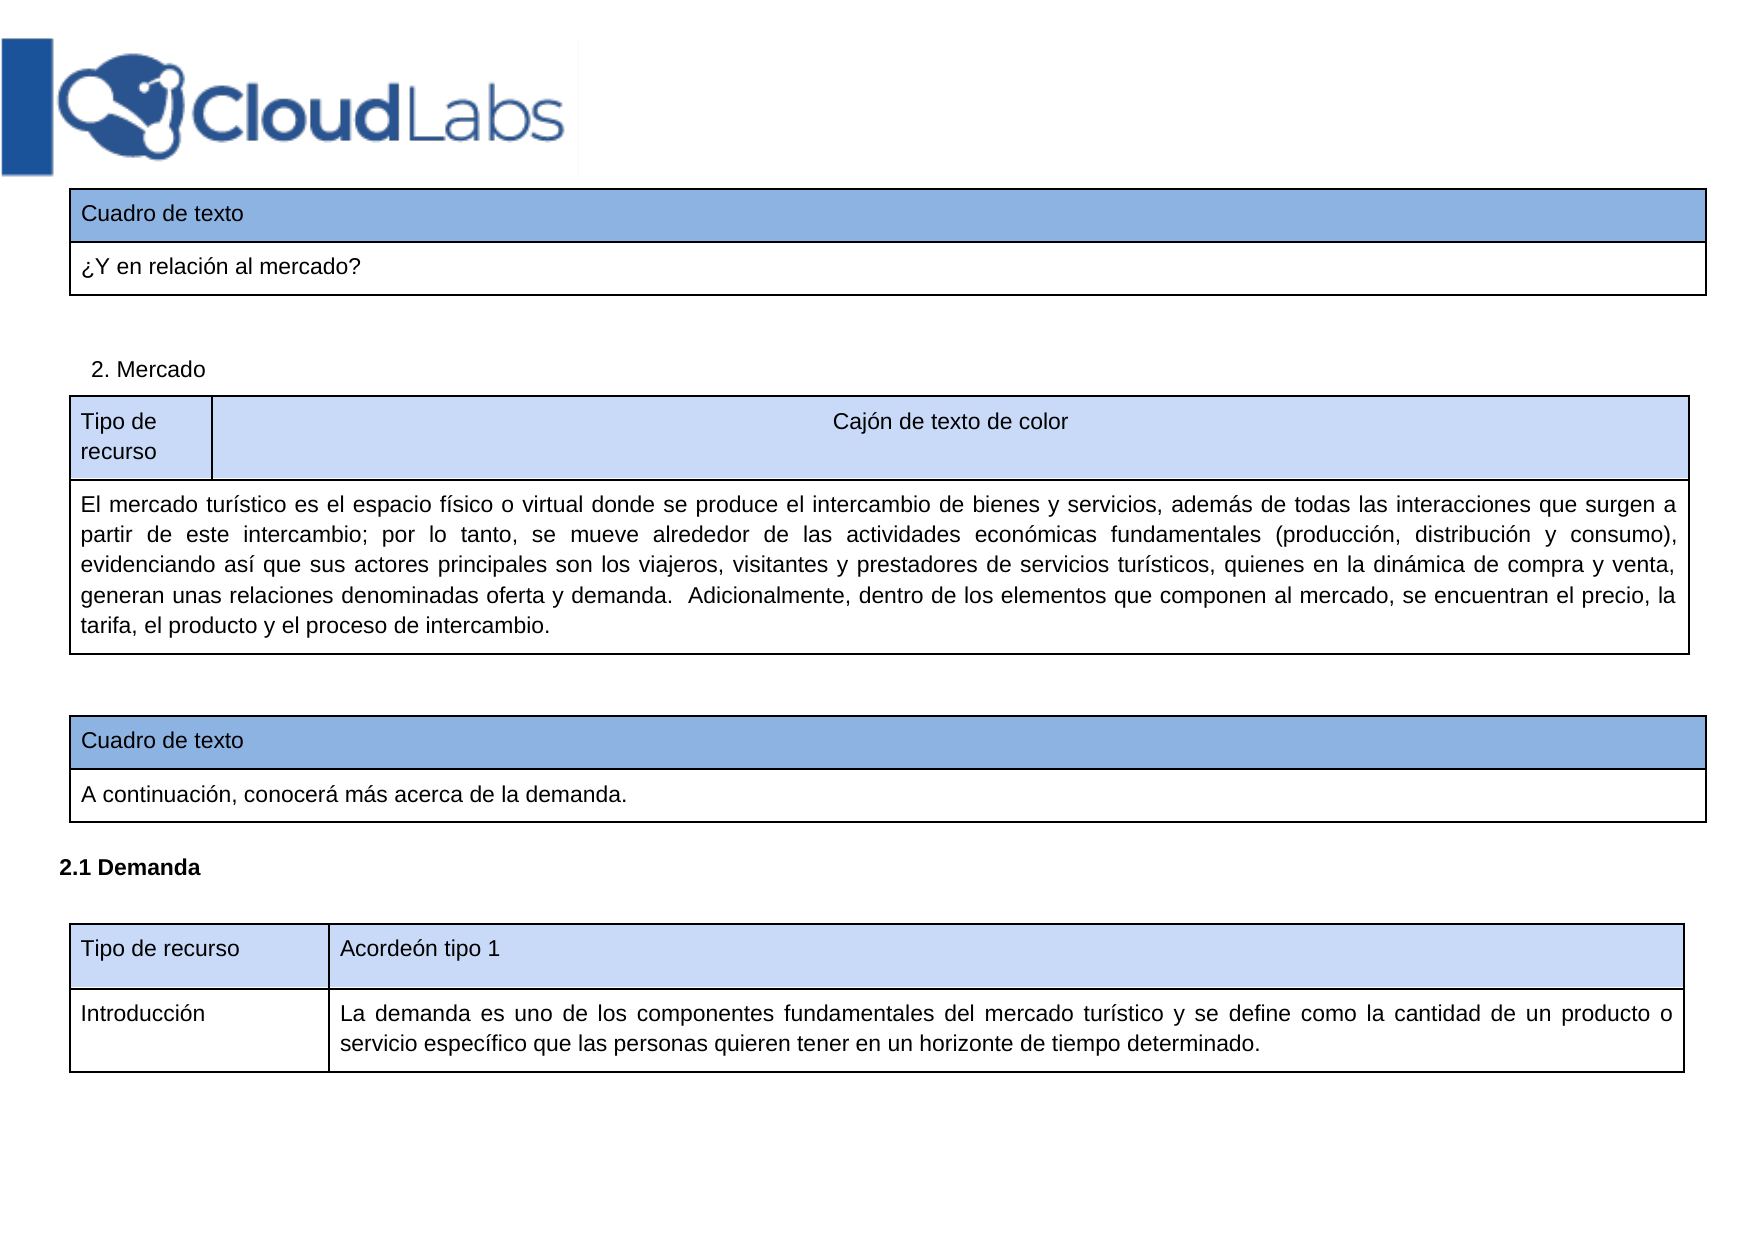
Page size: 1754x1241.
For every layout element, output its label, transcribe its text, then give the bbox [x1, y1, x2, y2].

table_cell Introducción [71, 990, 328, 1071]
table_header Cuadro de texto [71, 717, 1705, 768]
picture [1, 26, 579, 188]
table_header Tipo de recurso [71, 925, 328, 987]
table_cell ¿Y en relación al mercado? [71, 243, 1705, 294]
table_header Acordeón tipo 1 [330, 925, 1683, 987]
table_cell El mercado turístico es el espacio físico o virtual donde se produce el intercambio de bienes y servicios, además de todas las interacciones que surgen a partir de este intercambio; por lo tanto, se mueve alrededor de las actividades económicas fundamentales (producción, distribución y consumo), evidenciando así que sus actores principales son los viajeros, visitantes y prestadores de servicios turísticos, quienes en la dinámica de compra y venta, generan unas relaciones denominadas oferta y demanda. Adicionalmente, dentro de los elementos que componen al mercado, se encuentran el precio, la tarifa, el producto y el proceso de intercambio. [71, 481, 1688, 652]
table_cell A continuación, conocerá más acerca de la demanda. [71, 770, 1705, 821]
text 2. Mercado [59, 356, 1695, 383]
table_header Cajón de texto de color [213, 397, 1688, 478]
table_cell La demanda es uno de los componentes fundamentales del mercado turístico y se define como la cantidad de un producto o servicio específico que las personas quieren tener en un horizonte de tiempo determinado. [330, 990, 1683, 1071]
table_header Cuadro de texto [71, 190, 1705, 241]
table_header Tipo de recurso [71, 397, 211, 478]
text 2.1 Demanda [59, 853, 1695, 880]
